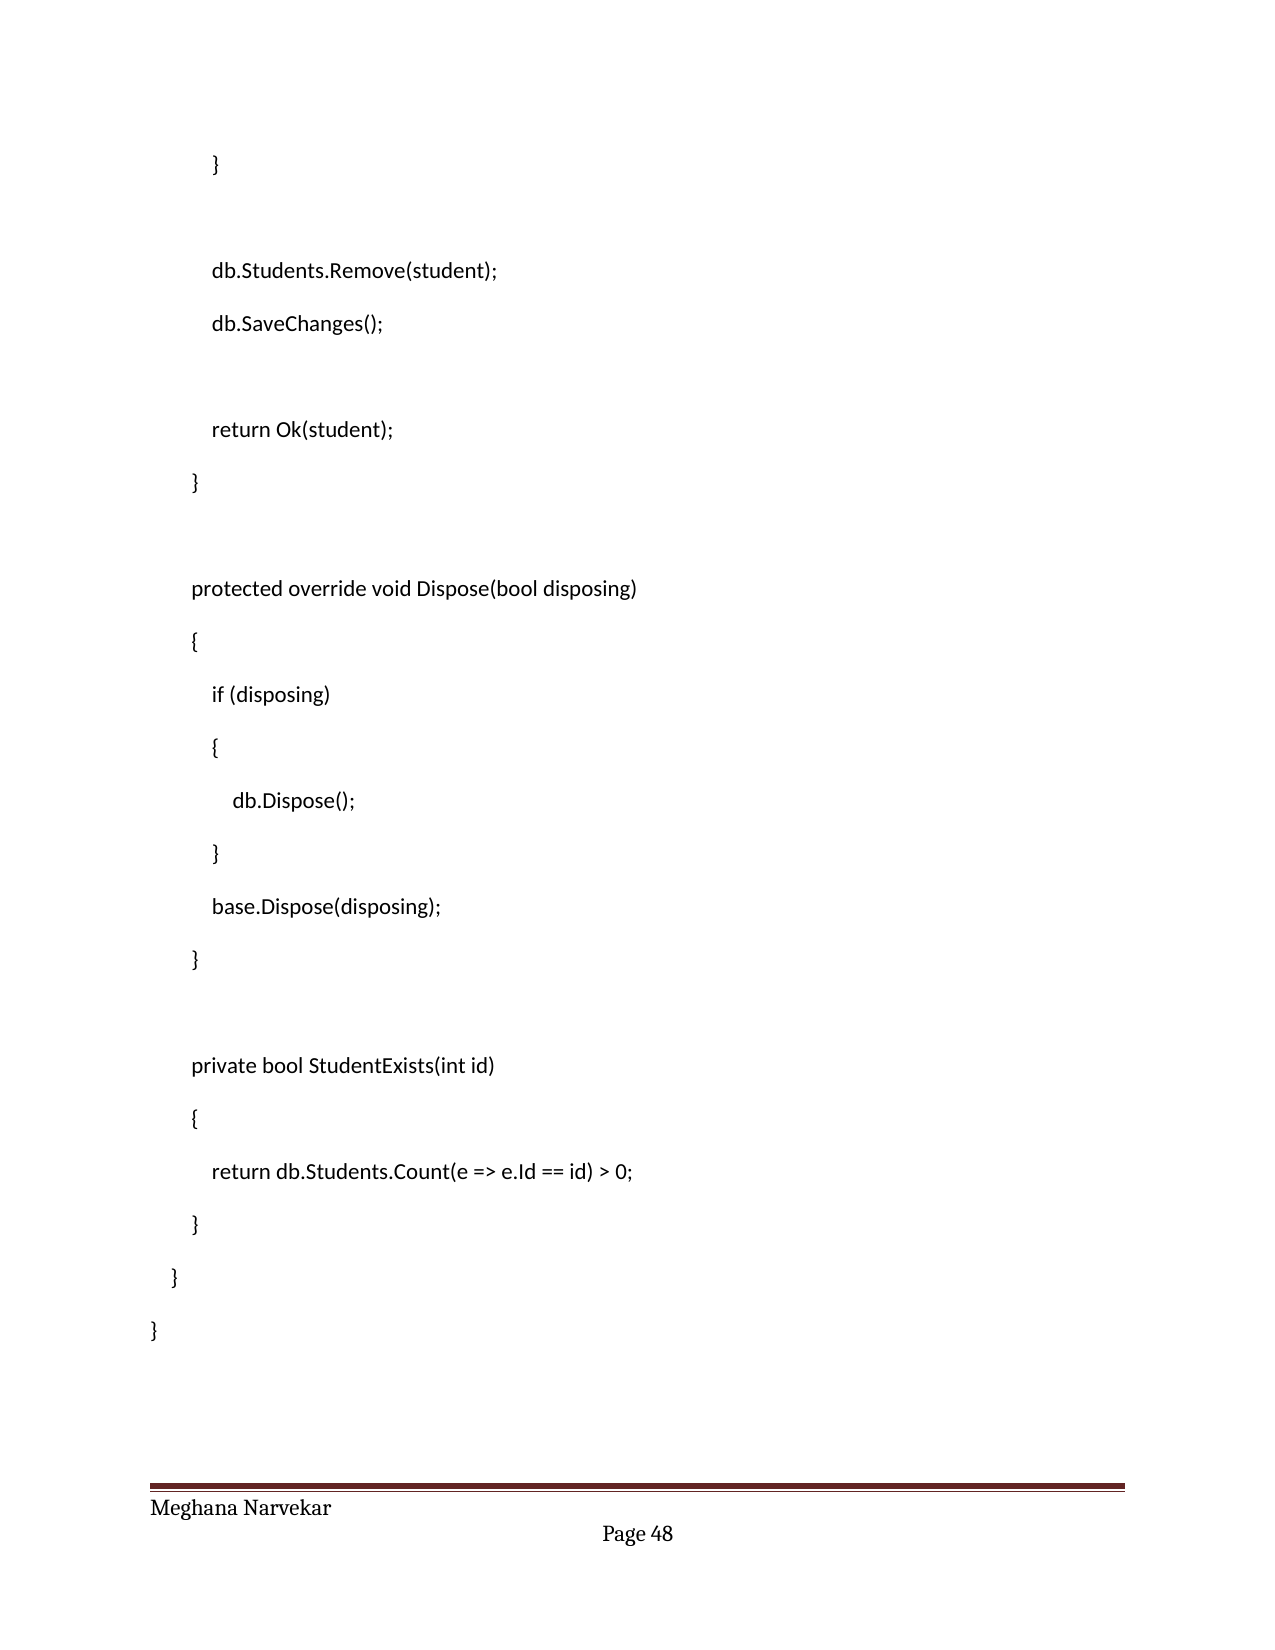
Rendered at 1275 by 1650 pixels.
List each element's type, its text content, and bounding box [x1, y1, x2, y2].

text } [150, 468, 1125, 496]
text } [150, 1263, 1125, 1291]
text base.Dispose(disposing); [150, 892, 1125, 920]
text { [150, 627, 1125, 655]
text } [150, 1210, 1125, 1238]
text } [150, 839, 1125, 867]
text } [150, 945, 1125, 973]
text return db.Students.Count(e => e.Id == id) > 0; [150, 1157, 1125, 1185]
text db.SaveChanges(); [150, 309, 1125, 337]
text { [150, 1104, 1125, 1132]
text if (disposing) [150, 680, 1125, 708]
text db.Dispose(); [150, 786, 1125, 814]
text protected override void Dispose(bool disposing) [150, 574, 1125, 602]
text return Ok(student); [150, 415, 1125, 443]
text } [150, 150, 1125, 178]
text db.Students.Remove(student); [150, 256, 1125, 284]
text private bool StudentExists(int id) [150, 1051, 1125, 1079]
text { [150, 733, 1125, 761]
text } [150, 1316, 1125, 1344]
